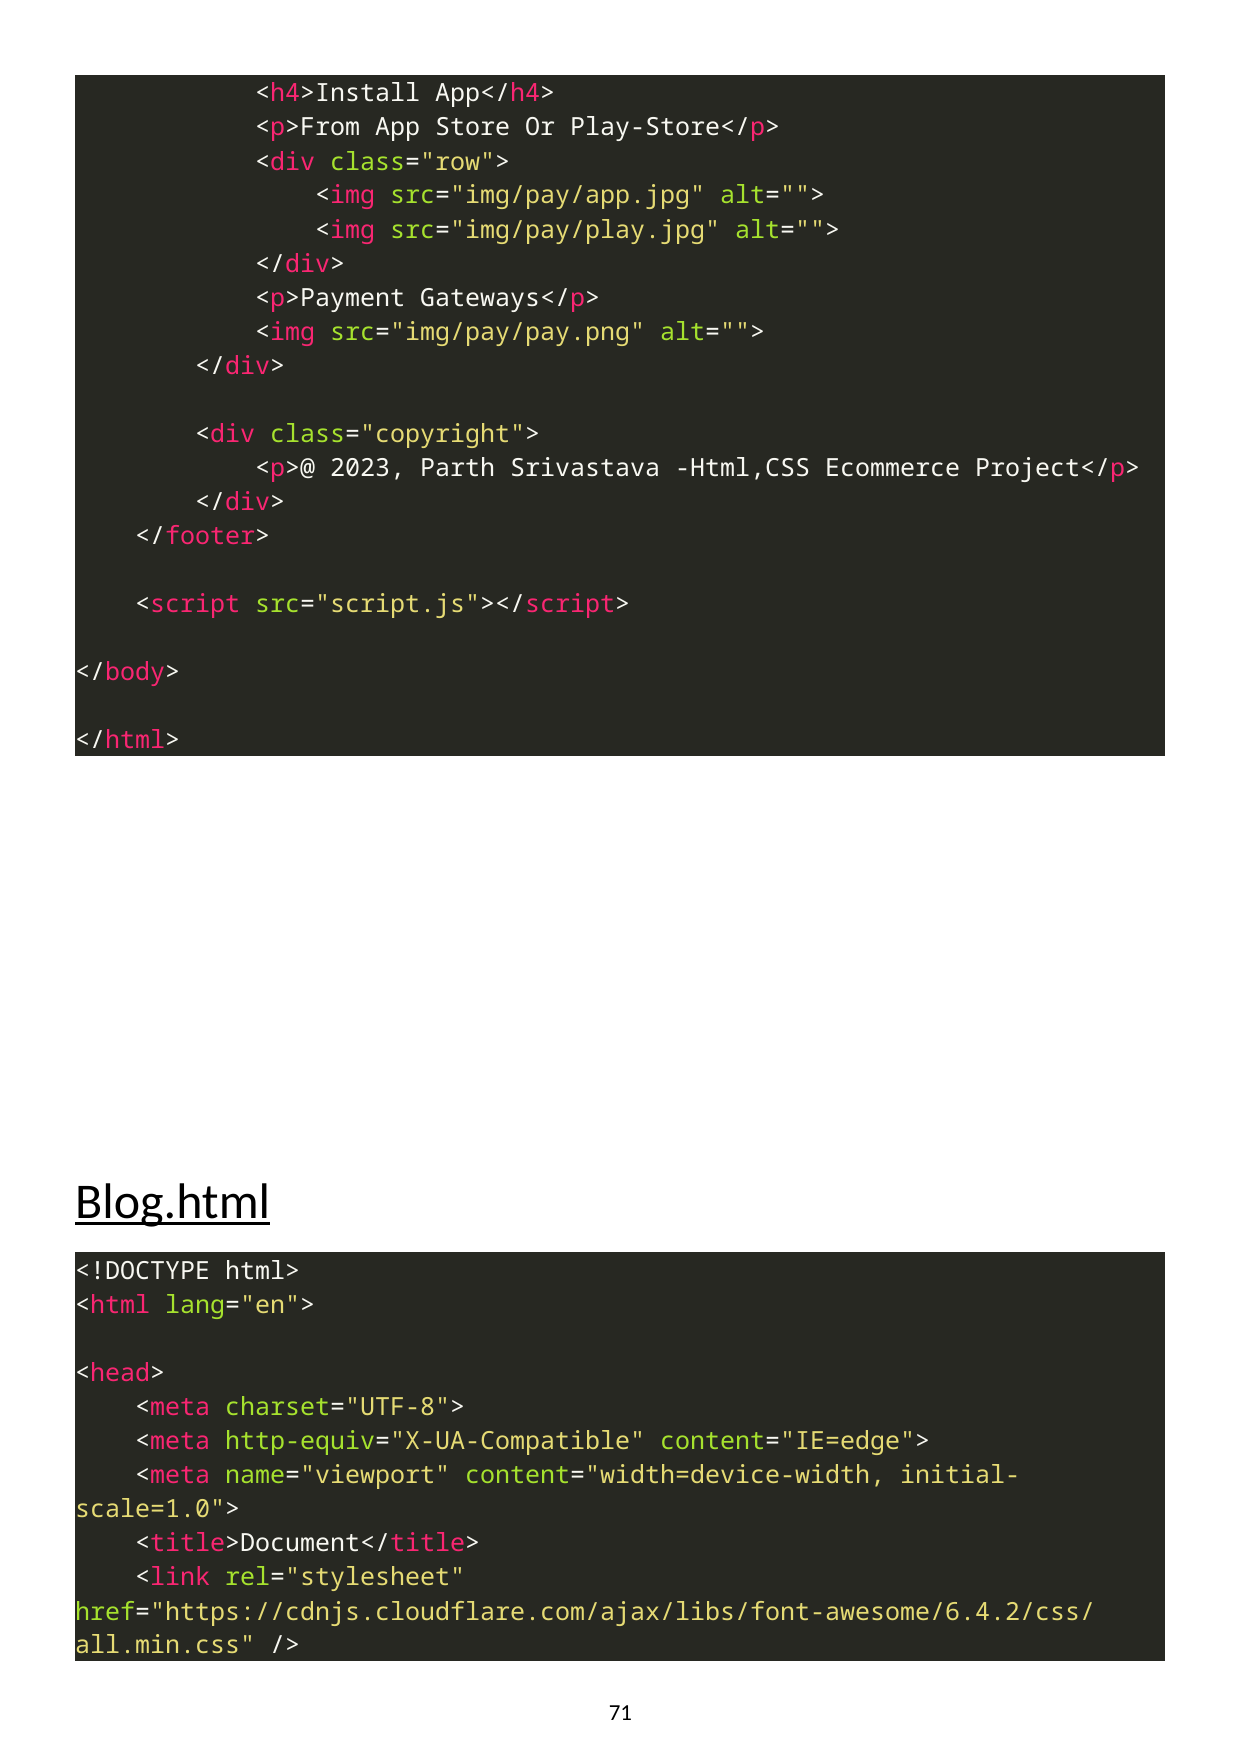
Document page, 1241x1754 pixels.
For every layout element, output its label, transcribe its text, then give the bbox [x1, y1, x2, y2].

text </body> [75, 654, 1165, 688]
text <script src="script.js"></script> [75, 586, 1165, 620]
text <img src="img/pay/pay.png" alt=""> [75, 313, 1165, 347]
text <meta http-equiv="X-UA-Compatible" content="IE=edge"> [75, 1423, 1165, 1457]
text </html> [75, 722, 1165, 756]
text <p>From App Store Or Play-Store</p> [75, 109, 1165, 143]
text <div class="copyright"> [75, 416, 1165, 450]
text </div> [75, 347, 1165, 382]
text <title>Document</title> [75, 1525, 1165, 1559]
text <meta name="viewport" content="width=device-width, initial-scale=1.0"> [75, 1457, 1165, 1525]
text <img src="img/pay/play.jpg" alt=""> [75, 211, 1165, 245]
text Blog.html [75, 1170, 1137, 1231]
text <img src="img/pay/app.jpg" alt=""> [75, 177, 1165, 211]
text </div> [75, 245, 1165, 279]
text <head> [75, 1355, 1165, 1389]
text </footer> [75, 518, 1165, 552]
text <p>Payment Gateways</p> [75, 279, 1165, 313]
text <link rel="stylesheet" href="https://cdnjs.cloudflare.com/ajax/libs/font-awesome/6.4.2/css/all.min.css" /> [75, 1559, 1165, 1661]
text <div class="row"> [75, 143, 1165, 177]
text </div> [75, 484, 1165, 518]
text <!DOCTYPE html> [75, 1252, 1165, 1287]
text <html lang="en"> [75, 1287, 1165, 1321]
text <p>@ 2023, Parth Srivastava -Html,CSS Ecommerce Project</p> [75, 450, 1165, 484]
text <h4>Install App</h4> [75, 75, 1165, 109]
text <meta charset="UTF-8"> [75, 1389, 1165, 1423]
